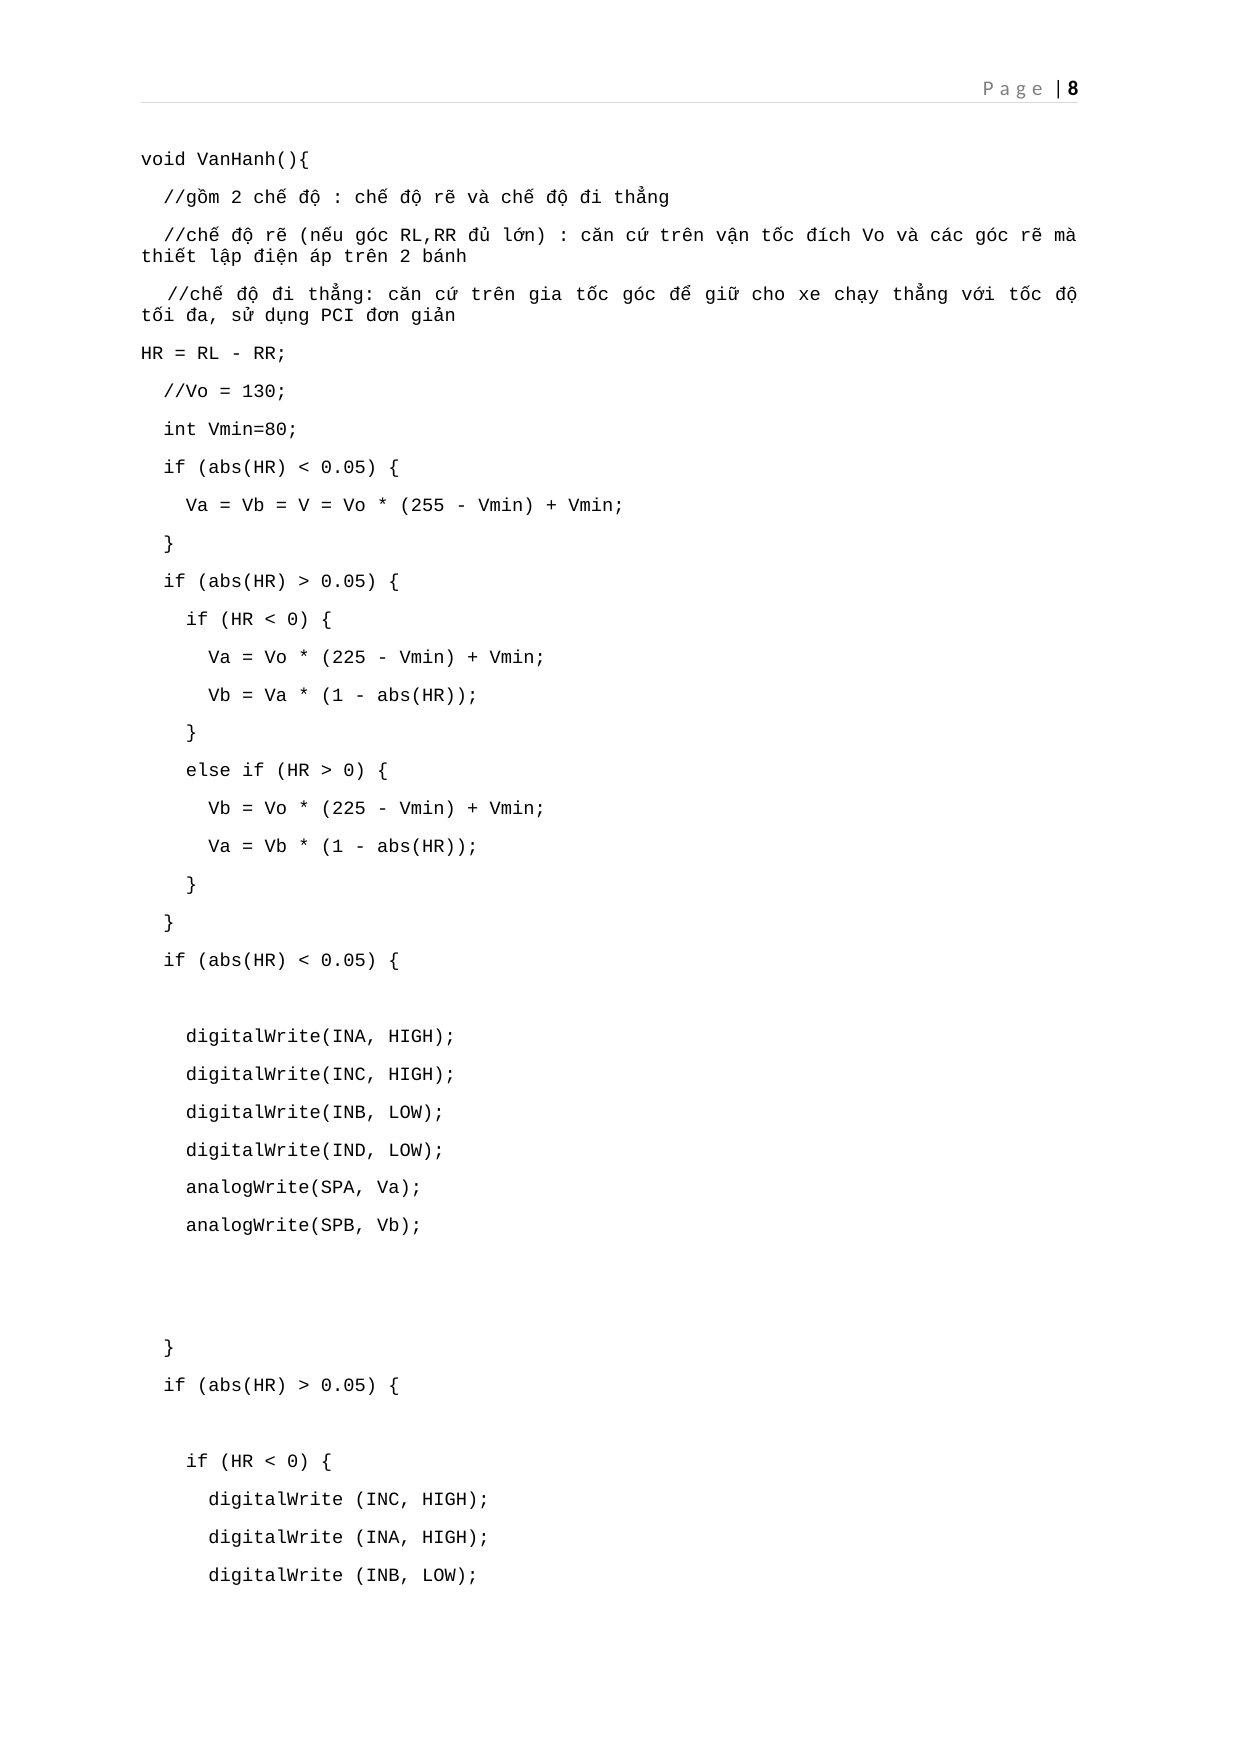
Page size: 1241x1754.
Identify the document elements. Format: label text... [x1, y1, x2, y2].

text HR = RL - RR; [141, 344, 1078, 365]
text Vb = Va * (1 - abs(HR)); [141, 685, 1078, 707]
text //gồm 2 chế độ : chế độ rẽ và chế độ đi thẳng [141, 188, 1078, 209]
text digitalWrite (INA, HIGH); [141, 1528, 1078, 1549]
text if (HR < 0) { [141, 1452, 1078, 1473]
text digitalWrite (INB, LOW); [141, 1566, 1078, 1587]
text digitalWrite(INA, HIGH); [141, 1027, 1078, 1048]
text digitalWrite(INC, HIGH); [141, 1064, 1078, 1086]
text } [141, 913, 1078, 934]
text if (abs(HR) > 0.05) { [141, 572, 1078, 593]
text //chế độ đi thẳng: căn cứ trên gia tốc góc để giữ cho xe chạy thẳng với tốc độ tối đa, sử dụng PCI đơn giản [141, 285, 1078, 327]
text Va = Vo * (225 - Vmin) + Vmin; [141, 647, 1078, 669]
text void VanHanh(){ [141, 150, 1078, 171]
text else if (HR > 0) { [141, 761, 1078, 782]
text analogWrite(SPA, Va); [141, 1178, 1078, 1199]
text digitalWrite(IND, LOW); [141, 1140, 1078, 1162]
text Va = Vb = V = Vo * (255 - Vmin) + Vmin; [141, 496, 1078, 517]
text //Vo = 130; [141, 382, 1078, 403]
text } [141, 723, 1078, 744]
text if (abs(HR) < 0.05) { [141, 951, 1078, 972]
text if (abs(HR) < 0.05) { [141, 458, 1078, 479]
text if (abs(HR) > 0.05) { [141, 1376, 1078, 1397]
text analogWrite(SPB, Vb); [141, 1216, 1078, 1237]
text } [141, 534, 1078, 555]
text } [141, 875, 1078, 896]
text } [141, 1338, 1078, 1359]
text Vb = Vo * (225 - Vmin) + Vmin; [141, 799, 1078, 820]
text if (HR < 0) { [141, 609, 1078, 631]
text int Vmin=80; [141, 420, 1078, 441]
text digitalWrite (INC, HIGH); [141, 1490, 1078, 1511]
text Va = Vb * (1 - abs(HR)); [141, 837, 1078, 858]
text digitalWrite(INB, LOW); [141, 1102, 1078, 1124]
text //chế độ rẽ (nếu góc RL,RR đủ lớn) : căn cứ trên vận tốc đích Vo và các góc rẽ mà thiết lập điện áp trên 2 bánh [141, 226, 1078, 268]
